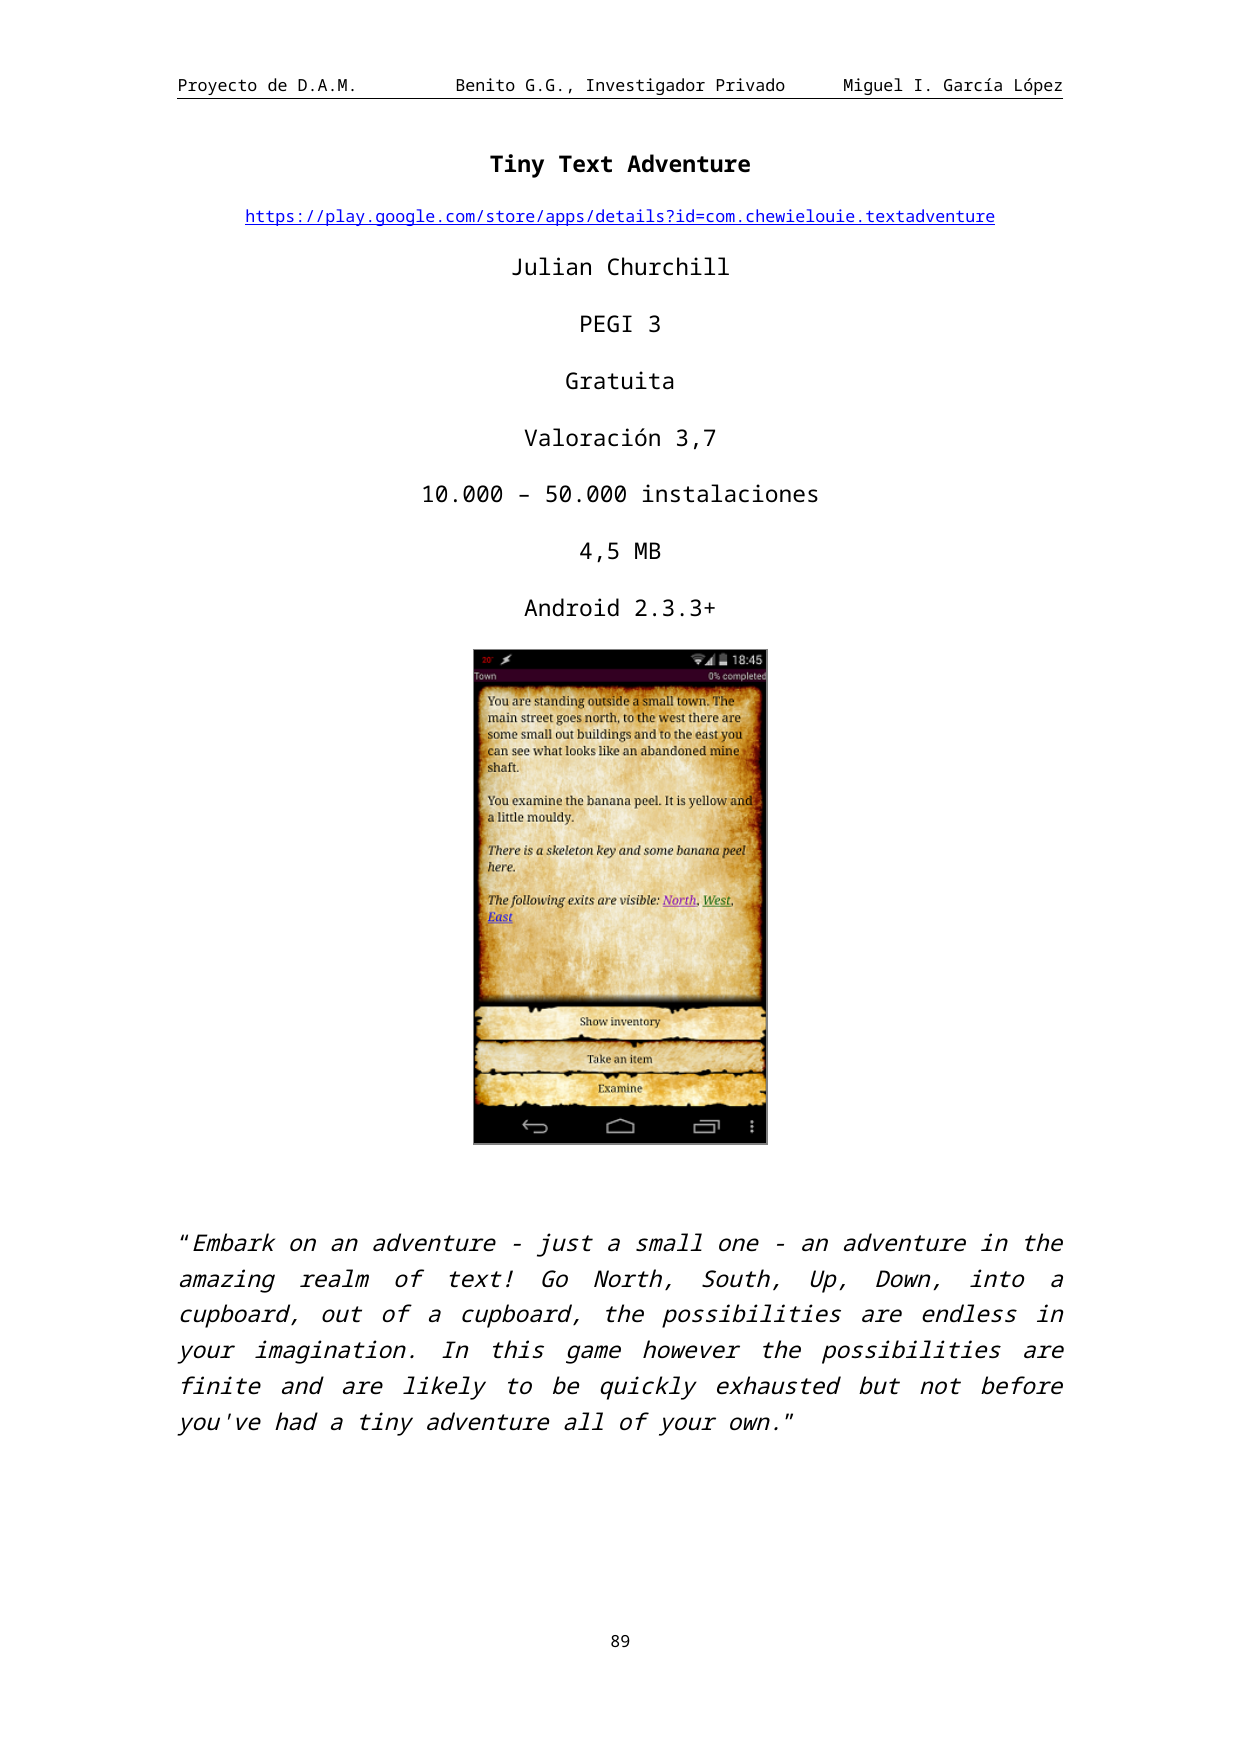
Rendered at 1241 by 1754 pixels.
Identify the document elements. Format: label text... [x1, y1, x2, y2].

text “Embark on an adventure - just a small one - an adventure in the amazing realm of text! Go North, South, Up, Down, into a cupboard, out of a cupboard, the possibilities are endless in your imagination. In this game however the possibilities are finite and are likely to be quickly exhausted but not before you've had a tiny adventure all of your own.” [177, 1227, 1063, 1437]
text https://play.google.com/store/apps/details?id=com.chewielouie.textadventure [177, 204, 1063, 227]
text Tiny Text Adventure [177, 148, 1063, 179]
text PEGI 3 [177, 308, 1063, 339]
text 10.000 – 50.000 instalaciones [177, 478, 1063, 509]
text Gratuita [177, 365, 1063, 396]
text Valoración 3,7 [177, 422, 1063, 453]
text Android 2.3.3+ [177, 592, 1063, 623]
text 4,5 MB [177, 535, 1063, 566]
text Julian Churchill [177, 251, 1063, 282]
